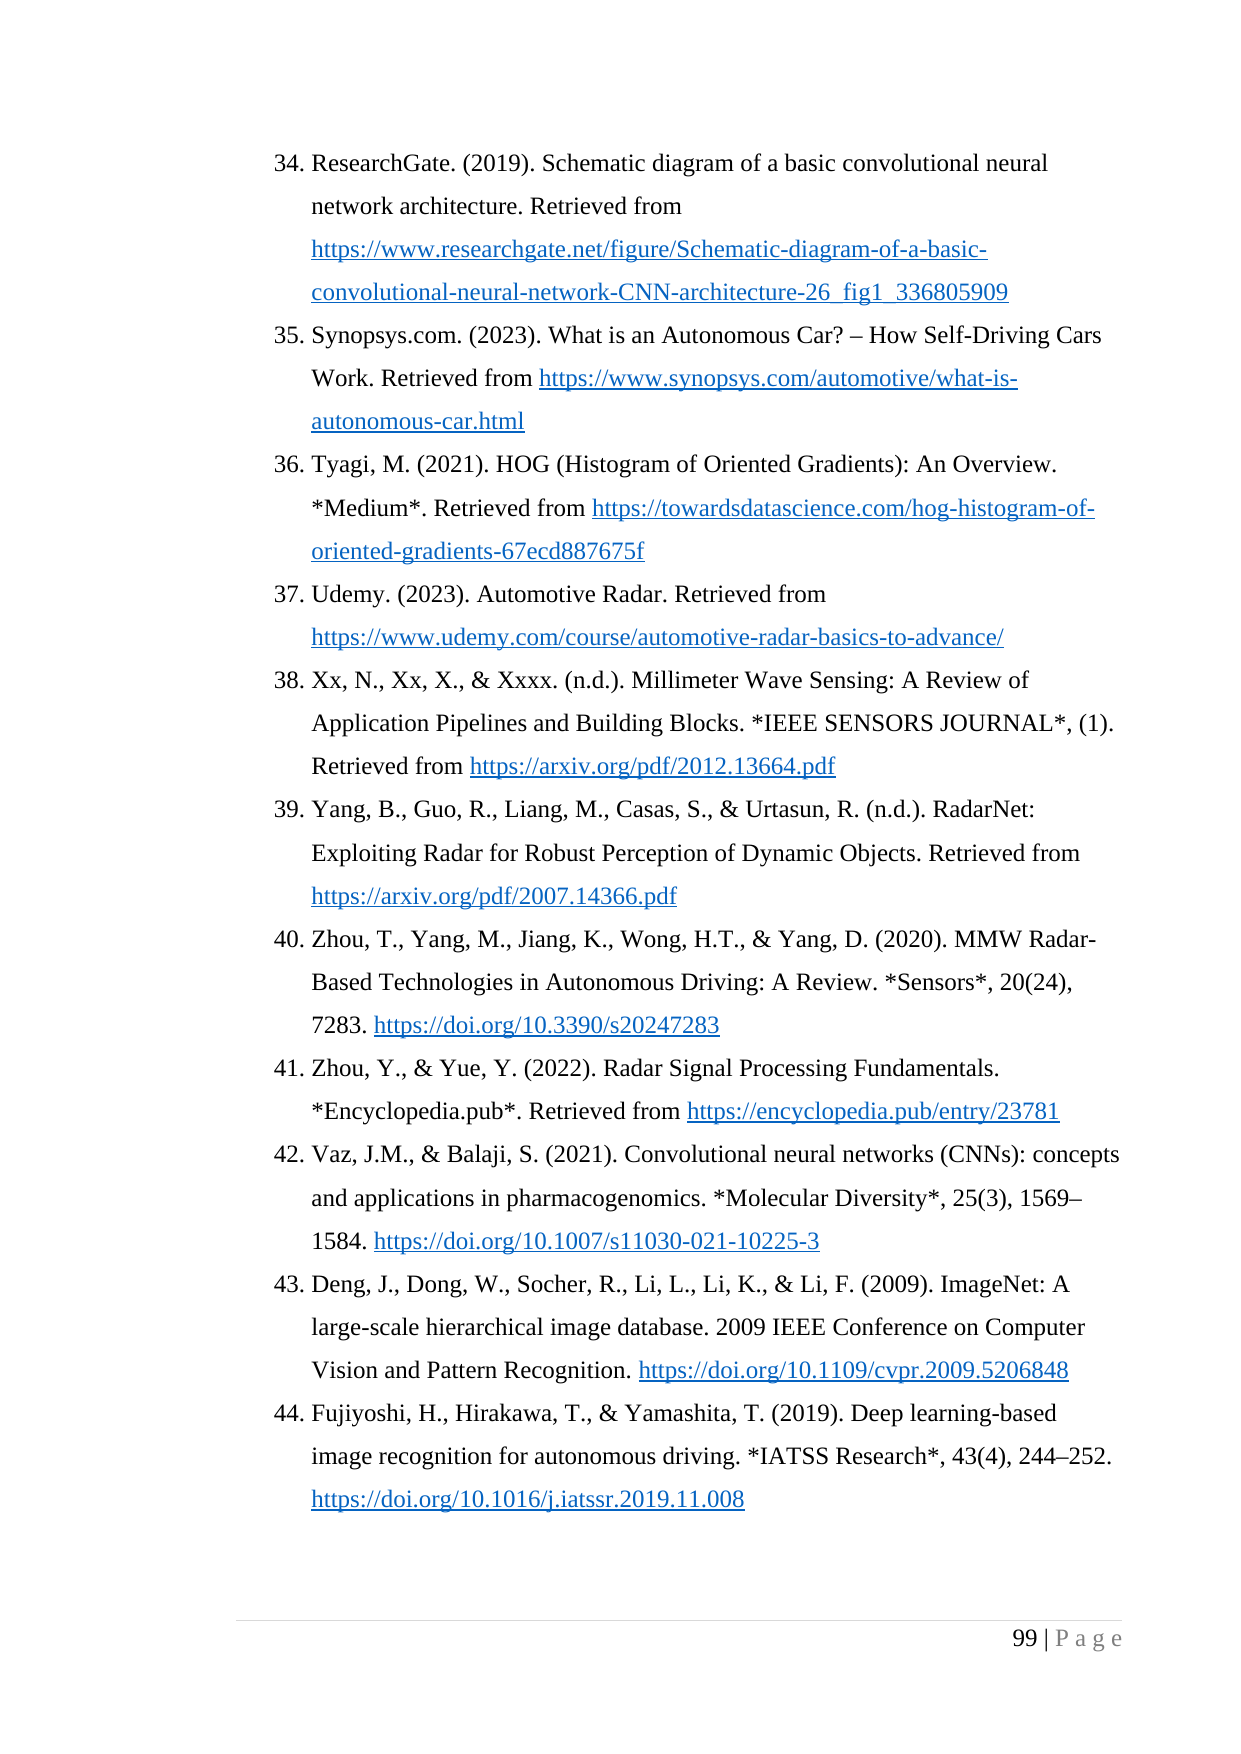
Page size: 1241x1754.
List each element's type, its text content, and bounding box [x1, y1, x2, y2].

list Udemy. (2023). Automotive Radar. Retrieved from https://www.udemy.com/course/automotive-radar-basics-to-advance/ [274, 579, 1122, 651]
list Tyagi, M. (2021). HOG (Histogram of Oriented Gradients): An Overview. *Medium*. Retrieved from https://towardsdatascience.com/hog-histogram-of-oriented-gradients-67ecd887675f [274, 449, 1122, 564]
list Zhou, T., Yang, M., Jiang, K., Wong, H.T., & Yang, D. (2020). MMW Radar-Based Technologies in Autonomous Driving: A Review. *Sensors*, 20(24), 7283. https://doi.org/10.3390/s20247283 [274, 924, 1122, 1039]
list Fujiyoshi, H., Hirakawa, T., & Yamashita, T. (2019). Deep learning-based image recognition for autonomous driving. *IATSS Research*, 43(4), 244–252. https://doi.org/10.1016/j.iatssr.2019.11.008 [274, 1398, 1122, 1513]
list Yang, B., Guo, R., Liang, M., Casas, S., & Urtasun, R. (n.d.). RadarNet: Exploiting Radar for Robust Perception of Dynamic Objects. Retrieved from https://arxiv.org/pdf/2007.14366.pdf [274, 794, 1122, 909]
list ResearchGate. (2019). Schematic diagram of a basic convolutional neural network architecture. Retrieved from https://www.researchgate.net/figure/Schematic-diagram-of-a-basic-convolutional-neural-network-CNN-architecture-26_fig1_336805909 [274, 148, 1122, 306]
list Vaz, J.M., & Balaji, S. (2021). Convolutional neural networks (CNNs): concepts and applications in pharmacogenomics. *Molecular Diversity*, 25(3), 1569–1584. https://doi.org/10.1007/s11030-021-10225-3 [274, 1139, 1122, 1254]
list Synopsys.com. (2023). What is an Autonomous Car? – How Self-Driving Cars Work. Retrieved from https://www.synopsys.com/automotive/what-is-autonomous-car.html [274, 320, 1122, 435]
list Xx, N., Xx, X., & Xxxx. (n.d.). Millimeter Wave Sensing: A Review of Application Pipelines and Building Blocks. *IEEE SENSORS JOURNAL*, (1). Retrieved from https://arxiv.org/pdf/2012.13664.pdf [274, 665, 1122, 780]
list Deng, J., Dong, W., Socher, R., Li, L., Li, K., & Li, F. (2009). ImageNet: A large-scale hierarchical image database. 2009 IEEE Conference on Computer Vision and Pattern Recognition. https://doi.org/10.1109/cvpr.2009.5206848 [274, 1269, 1122, 1384]
list Zhou, Y., & Yue, Y. (2022). Radar Signal Processing Fundamentals. *Encyclopedia.pub*. Retrieved from https://encyclopedia.pub/entry/23781 [274, 1053, 1122, 1125]
